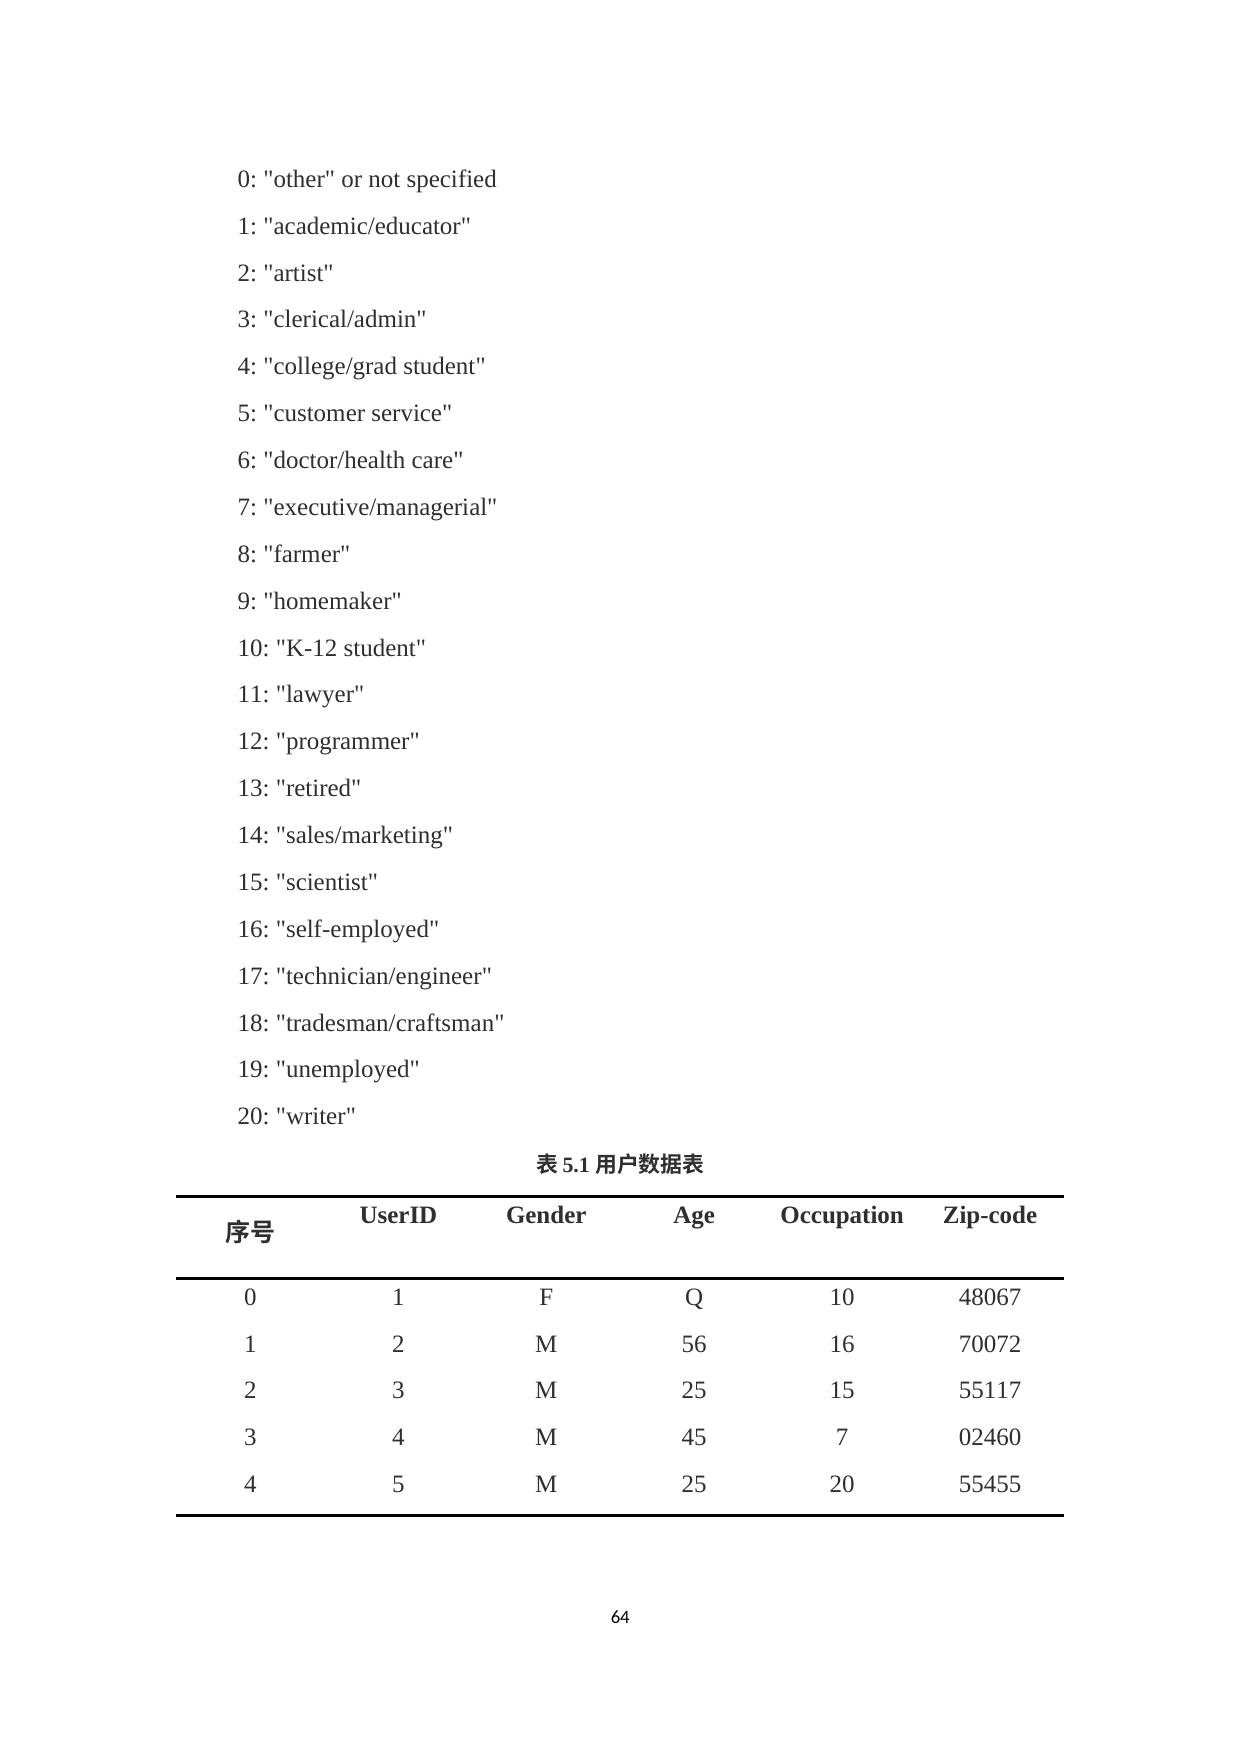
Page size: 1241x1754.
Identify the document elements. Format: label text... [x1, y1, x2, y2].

text 11: "lawyer" [187, 678, 1053, 710]
table_cell M [472, 1467, 620, 1514]
table_cell F [472, 1280, 620, 1327]
text 0: "other" or not specified [187, 162, 1053, 194]
table_cell 0 [176, 1280, 324, 1327]
text 9: "homemaker" [187, 584, 1053, 616]
table_header UserID [324, 1198, 472, 1277]
table_cell 56 [620, 1327, 768, 1374]
table_cell 4 [324, 1421, 472, 1467]
table_cell 3 [324, 1374, 472, 1421]
table_cell 2 [324, 1327, 472, 1374]
text 2: "artist" [187, 256, 1053, 288]
table_header Age [620, 1198, 768, 1277]
table_cell 15 [768, 1374, 916, 1421]
text 20: "writer" [187, 1099, 1053, 1132]
text 表5.1 用户数据表 [187, 1146, 1053, 1179]
table_cell M [472, 1374, 620, 1421]
text 17: "technician/engineer" [187, 959, 1053, 991]
text 8: "farmer" [187, 537, 1053, 569]
table_cell M [472, 1421, 620, 1467]
table_cell 02460 [916, 1421, 1064, 1467]
table_cell 70072 [916, 1327, 1064, 1374]
table_header Zip-code [916, 1198, 1064, 1277]
text 14: "sales/marketing" [187, 818, 1053, 851]
text 19: "unemployed" [187, 1053, 1053, 1085]
table_cell 55455 [916, 1467, 1064, 1514]
table_cell 1 [324, 1280, 472, 1327]
table_cell 5 [324, 1467, 472, 1514]
table_cell 4 [176, 1467, 324, 1514]
table_cell 16 [768, 1327, 916, 1374]
text 6: "doctor/health care" [187, 443, 1053, 476]
text 7: "executive/managerial" [187, 490, 1053, 523]
table_cell 2 [176, 1374, 324, 1421]
text 4: "college/grad student" [187, 349, 1053, 382]
table_header 序号 [176, 1198, 324, 1277]
table_cell 10 [768, 1280, 916, 1327]
table_cell 48067 [916, 1280, 1064, 1327]
table_cell 20 [768, 1467, 916, 1514]
text 16: "self-employed" [187, 912, 1053, 944]
table_cell M [472, 1327, 620, 1374]
table_cell 45 [620, 1421, 768, 1467]
text 18: "tradesman/craftsman" [187, 1006, 1053, 1038]
text 5: "customer service" [187, 396, 1053, 429]
table_cell 25 [620, 1467, 768, 1514]
table_header Gender [472, 1198, 620, 1277]
text 12: "programmer" [187, 724, 1053, 757]
table_cell 1 [176, 1327, 324, 1374]
text 10: "K-12 student" [187, 631, 1053, 663]
text 13: "retired" [187, 771, 1053, 804]
table_cell 3 [176, 1421, 324, 1467]
text 3: "clerical/admin" [187, 303, 1053, 335]
table_cell Q [620, 1280, 768, 1327]
text 15: "scientist" [187, 865, 1053, 898]
table_cell 25 [620, 1374, 768, 1421]
text 1: "academic/educator" [187, 209, 1053, 241]
table_cell 55117 [916, 1374, 1064, 1421]
table_header Occupation [768, 1198, 916, 1277]
table_cell 7 [768, 1421, 916, 1467]
